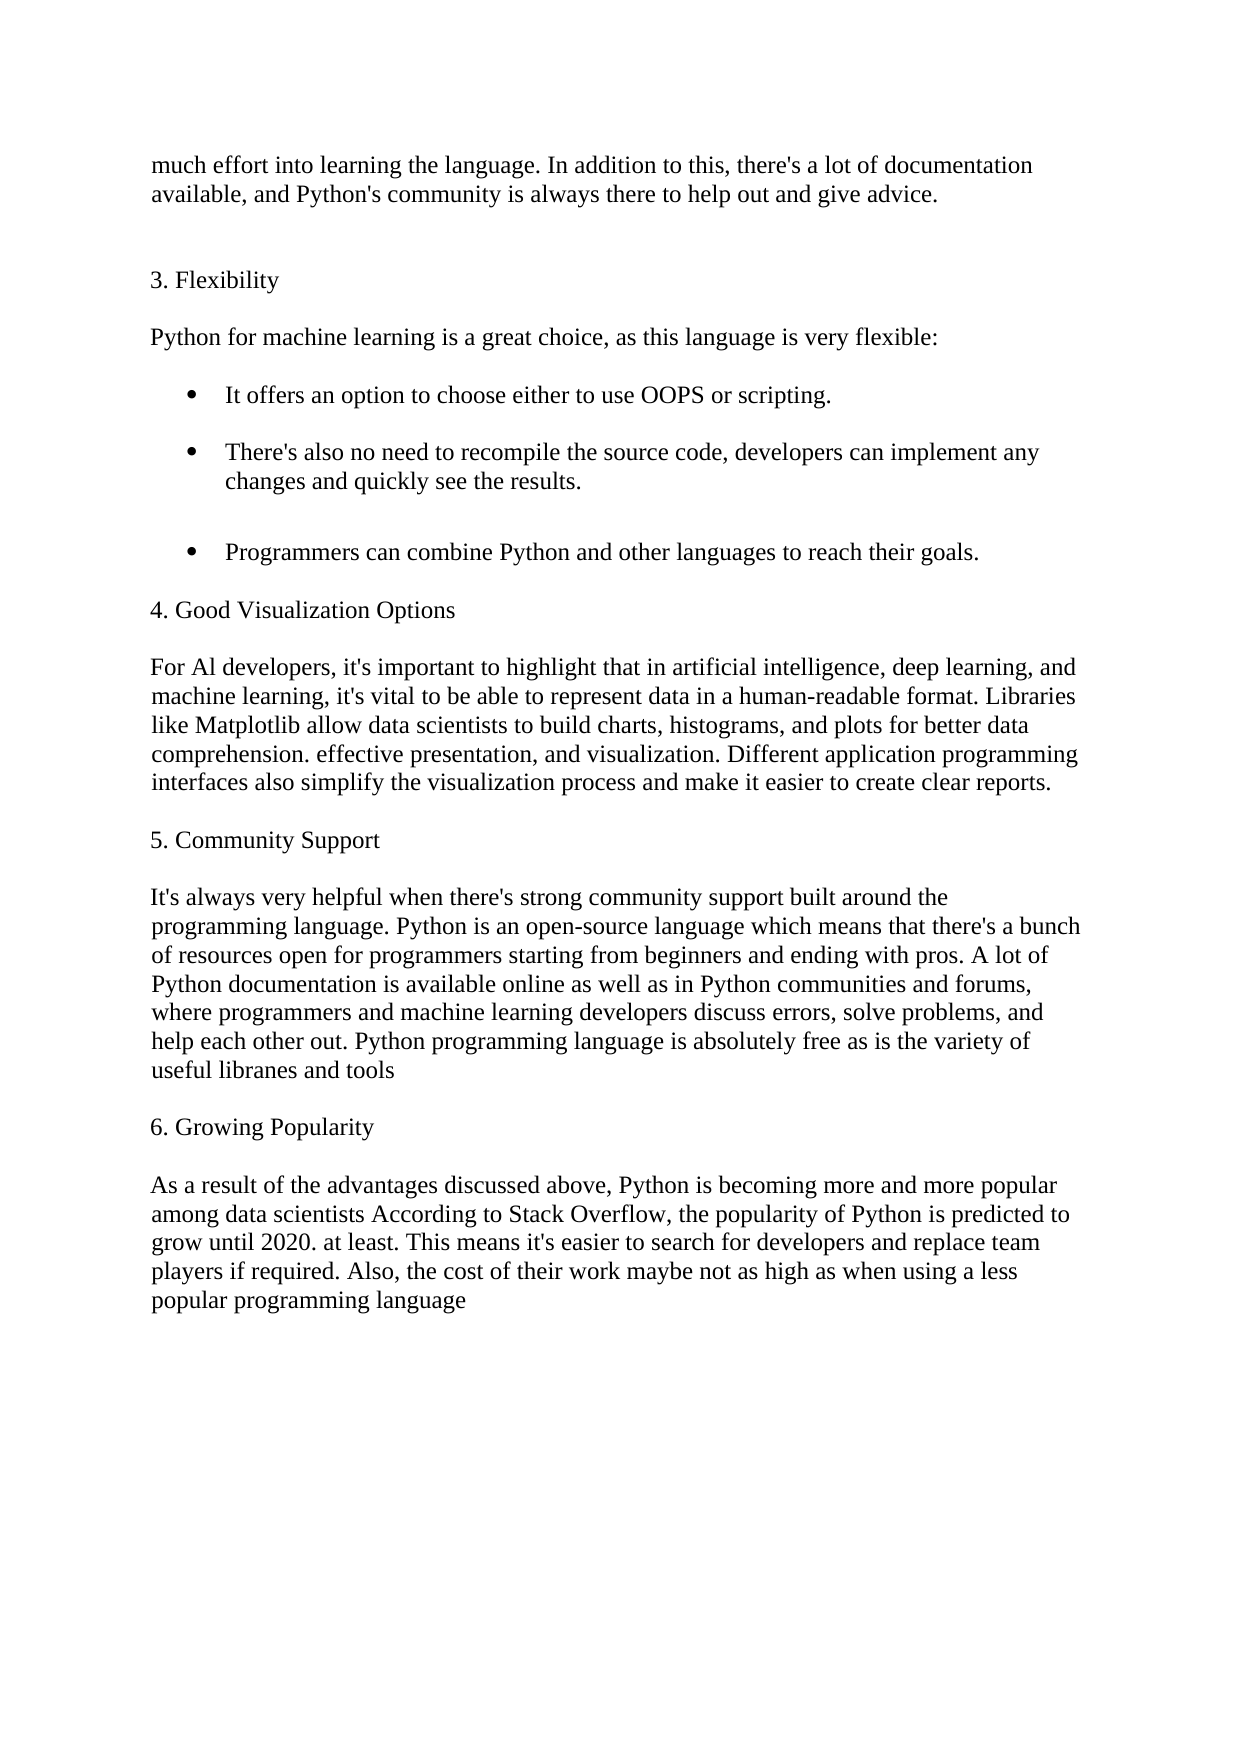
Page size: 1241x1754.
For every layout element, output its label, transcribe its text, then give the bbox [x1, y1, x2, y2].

text 4. Good Visualization Options [150, 595, 1090, 624]
text Python for machine learning is a great choice, as this language is very flexible: [150, 322, 1090, 351]
list There's also no need to recompile the source code, developers can implement any changes and quickly see the results. [187, 437, 1090, 495]
text It's always very helpful when there's strong community support built around the programming language. Python is an open-source language which means that there's a bunch of resources open for programmers starting from beginners and ending with pros. A lot of Python documentation is available online as well as in Python communities and forums, where programmers and machine learning developers discuss errors, solve problems, and help each other out. Python programming language is absolutely free as is the variety of useful libranes and tools [150, 882, 1090, 1084]
text 3. Flexibility [150, 265, 1090, 294]
text 6. Growing Popularity [150, 1112, 1090, 1141]
list It offers an option to choose either to use OOPS or scripting. [187, 380, 1090, 409]
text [150, 150, 1090, 207]
text As a result of the advantages discussed above, Python is becoming more and more popular among data scientists According to Stack Overflow, the popularity of Python is predicted to grow until 2020. at least. This means it's easier to search for developers and replace team players if required. Also, the cost of their work maybe not as high as when using a less popular programming language [150, 1170, 1090, 1314]
text For Al developers, it's important to highlight that in artificial intelligence, deep learning, and machine learning, it's vital to be able to represent data in a human-readable format. Libraries like Matplotlib allow data scientists to build charts, histograms, and plots for better data comprehension. effective presentation, and visualization. Different application programming interfaces also simplify the visualization process and make it easier to create clear reports. [150, 652, 1090, 796]
list Programmers can combine Python and other languages to reach their goals. [187, 537, 1090, 566]
text 5. Community Support [150, 825, 1090, 854]
